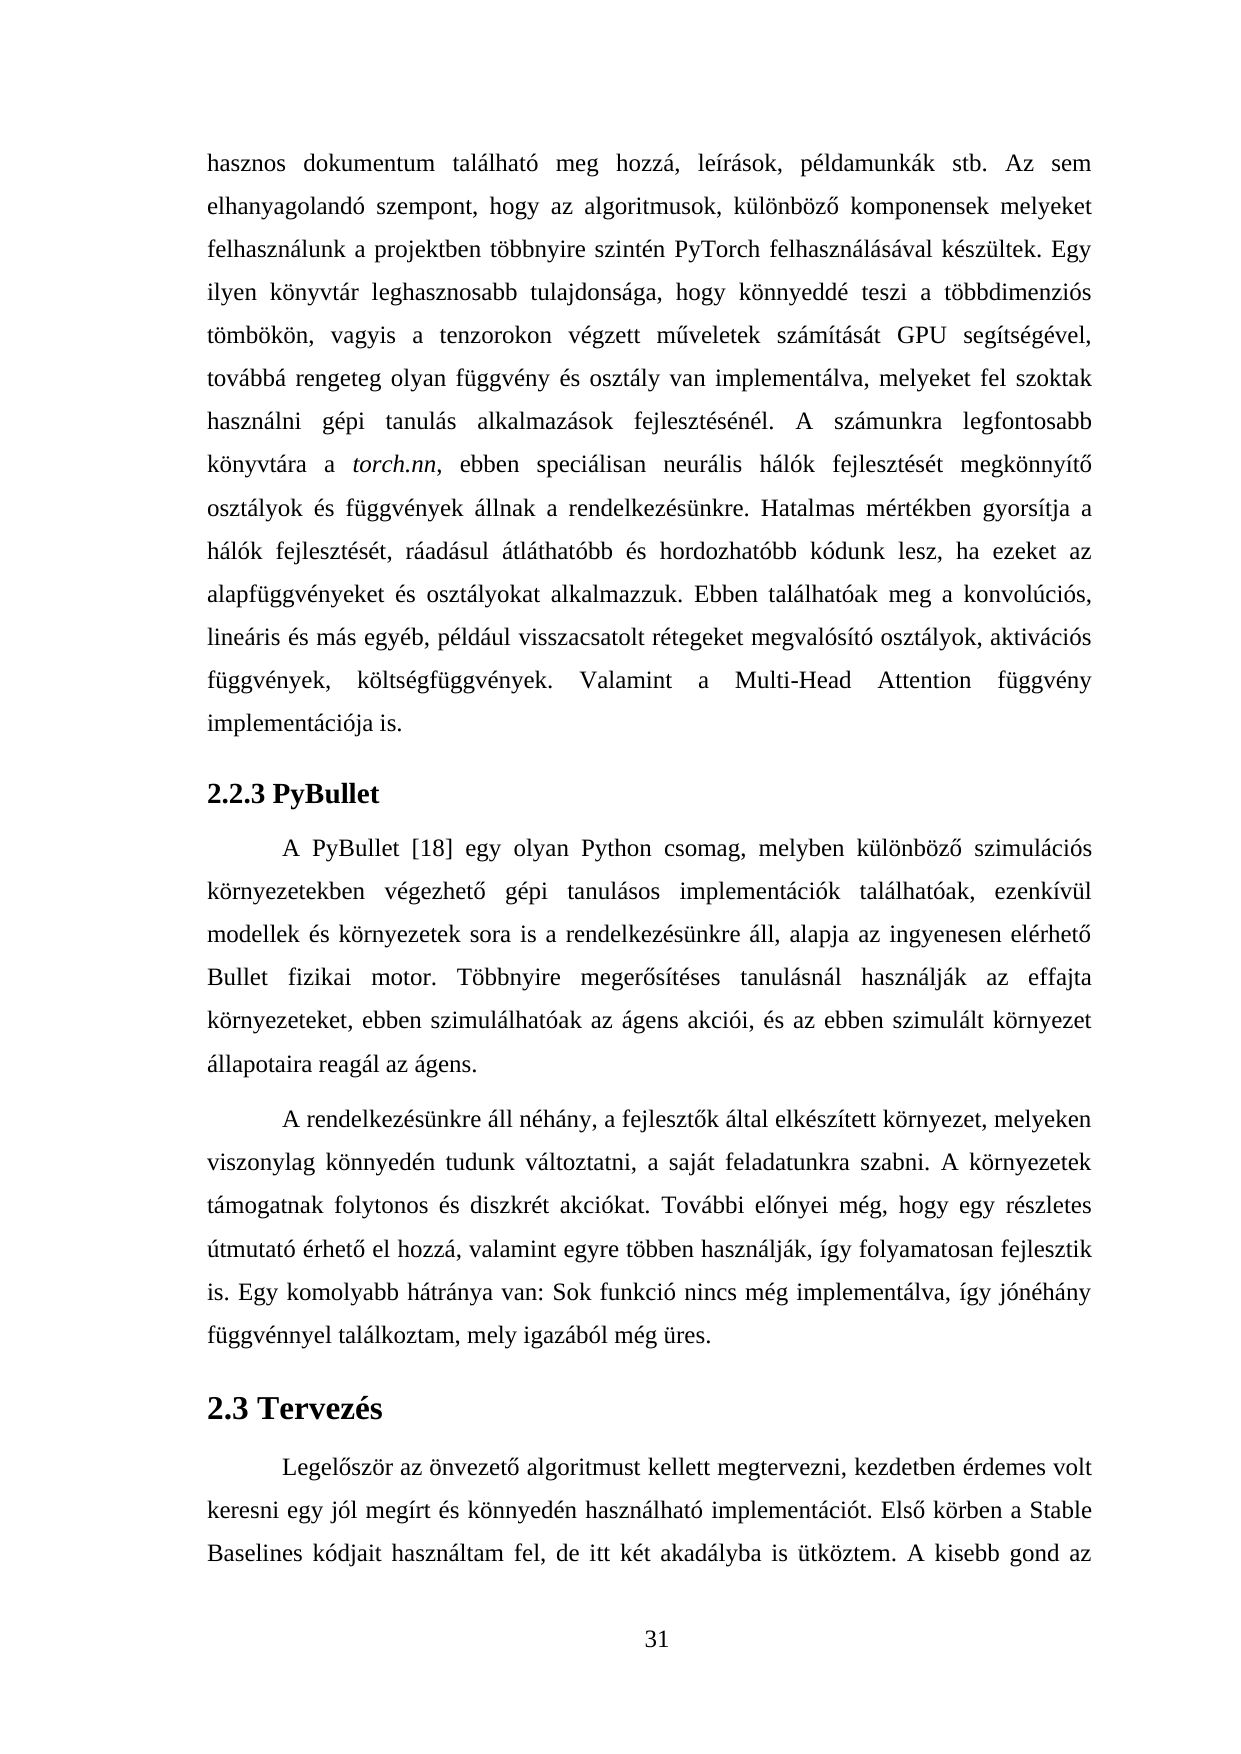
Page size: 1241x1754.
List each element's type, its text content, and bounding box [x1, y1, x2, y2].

text A rendelkezésünkre áll néhány, a fejlesztők által elkészített környezet, melyeken viszonylag könnyedén tudunk változtatni, a saját feladatunkra szabni. A környezetek támogatnak folytonos és diszkrét akciókat. További előnyei még, hogy egy részletes útmutató érhető el hozzá, valamint egyre többen használják, így folyamatosan fejlesztik is. Egy komolyabb hátránya van: Sok funkció nincs még implementálva, így jónéhány függvénnyel találkoztam, mely igazából még üres. [207, 1104, 1092, 1349]
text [207, 1452, 1092, 1567]
subtitle PyBullet [207, 776, 1092, 810]
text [207, 148, 1092, 737]
text A PyBullet egy olyan Python csomag, melyben különböző szimulációs környezetekben végezhető gépi tanulásos implementációk találhatóak, ezenkívül modellek és környezetek sora is a rendelkezésünkre áll, alapja az ingyenesen elérhető Bullet fizikai motor. Többnyire megerősítéses tanulásnál használják az effajta környezeteket, ebben szimulálhatóak az ágens akciói, és az ebben szimulált környezet állapotaira reagál az ágens. [207, 833, 1092, 1077]
subtitle Tervezés [207, 1388, 1092, 1426]
